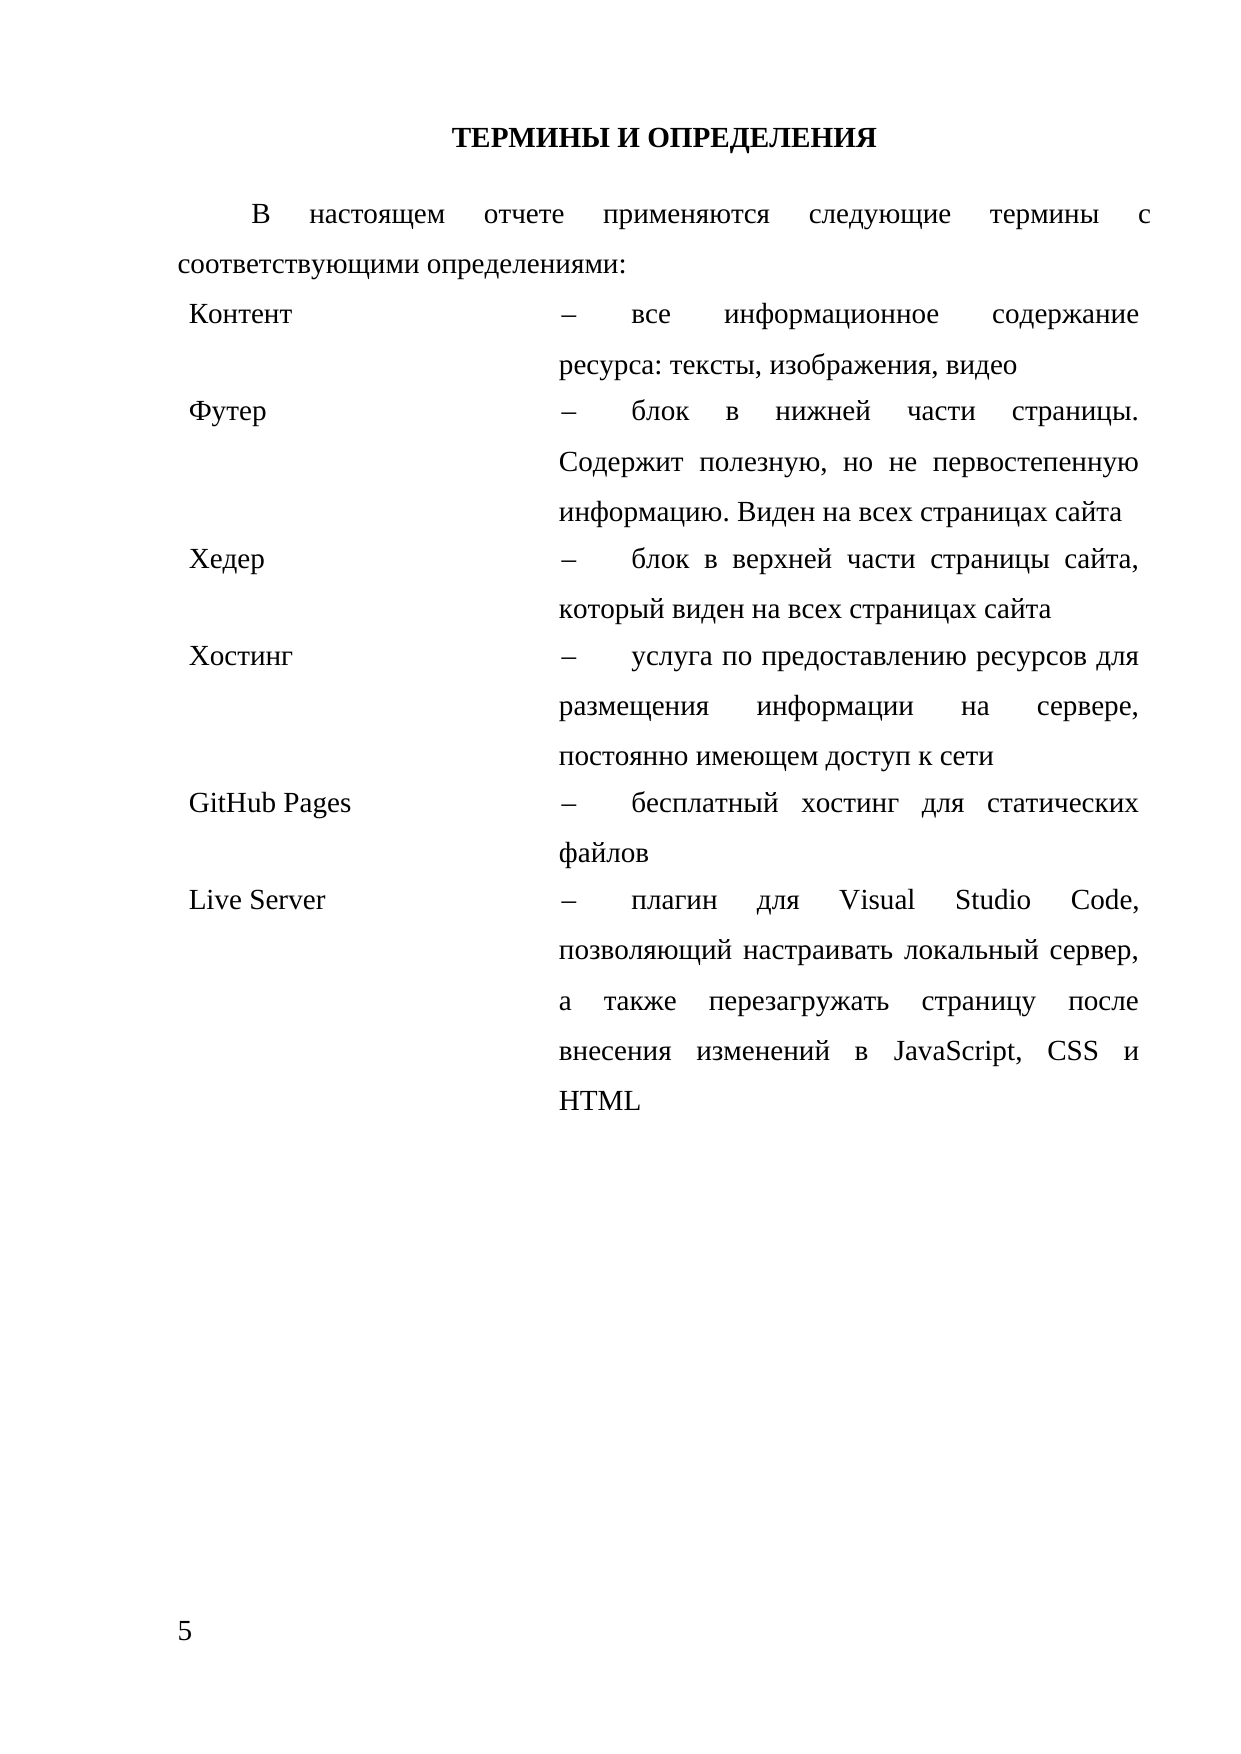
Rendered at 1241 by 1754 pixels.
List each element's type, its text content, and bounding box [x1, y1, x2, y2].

table_cell блок в нижней части страницы. Содержит полезную, но не первостепенную информацию. Виден на всех страницах сайта [473, 394, 1151, 541]
table_cell блок в верхней части страницы сайта, который виден на всех страницах сайта [473, 541, 1151, 638]
table_cell Хедер [177, 541, 472, 638]
subtitle ТЕРМИНЫ И ОПРЕДЕЛЕНИЯ [177, 121, 1152, 154]
text В настоящем отчете применяются следующие термины с соответствующими определениями: [177, 196, 1152, 280]
table_header Контент [177, 296, 472, 393]
table_cell Хостинг [177, 638, 472, 785]
table_cell Футер [177, 394, 472, 541]
table_cell плагин для Visual Studio Code, позволяющий настраивать локальный сервер, а также перезагружать страницу после внесения изменений в JavaScript, CSS и HTML [473, 882, 1151, 1130]
table_cell GitHub Pages [177, 785, 472, 882]
table_header все информационное содержание ресурса: тексты, изображения, видео [473, 296, 1151, 393]
table_cell Live Server [177, 882, 472, 1130]
table_cell услуга по предоставлению ресурсов для размещения информации на сервере, постоянно имеющем доступ к сети [473, 638, 1151, 785]
table_cell бесплатный хостинг для статических файлов [473, 785, 1151, 882]
